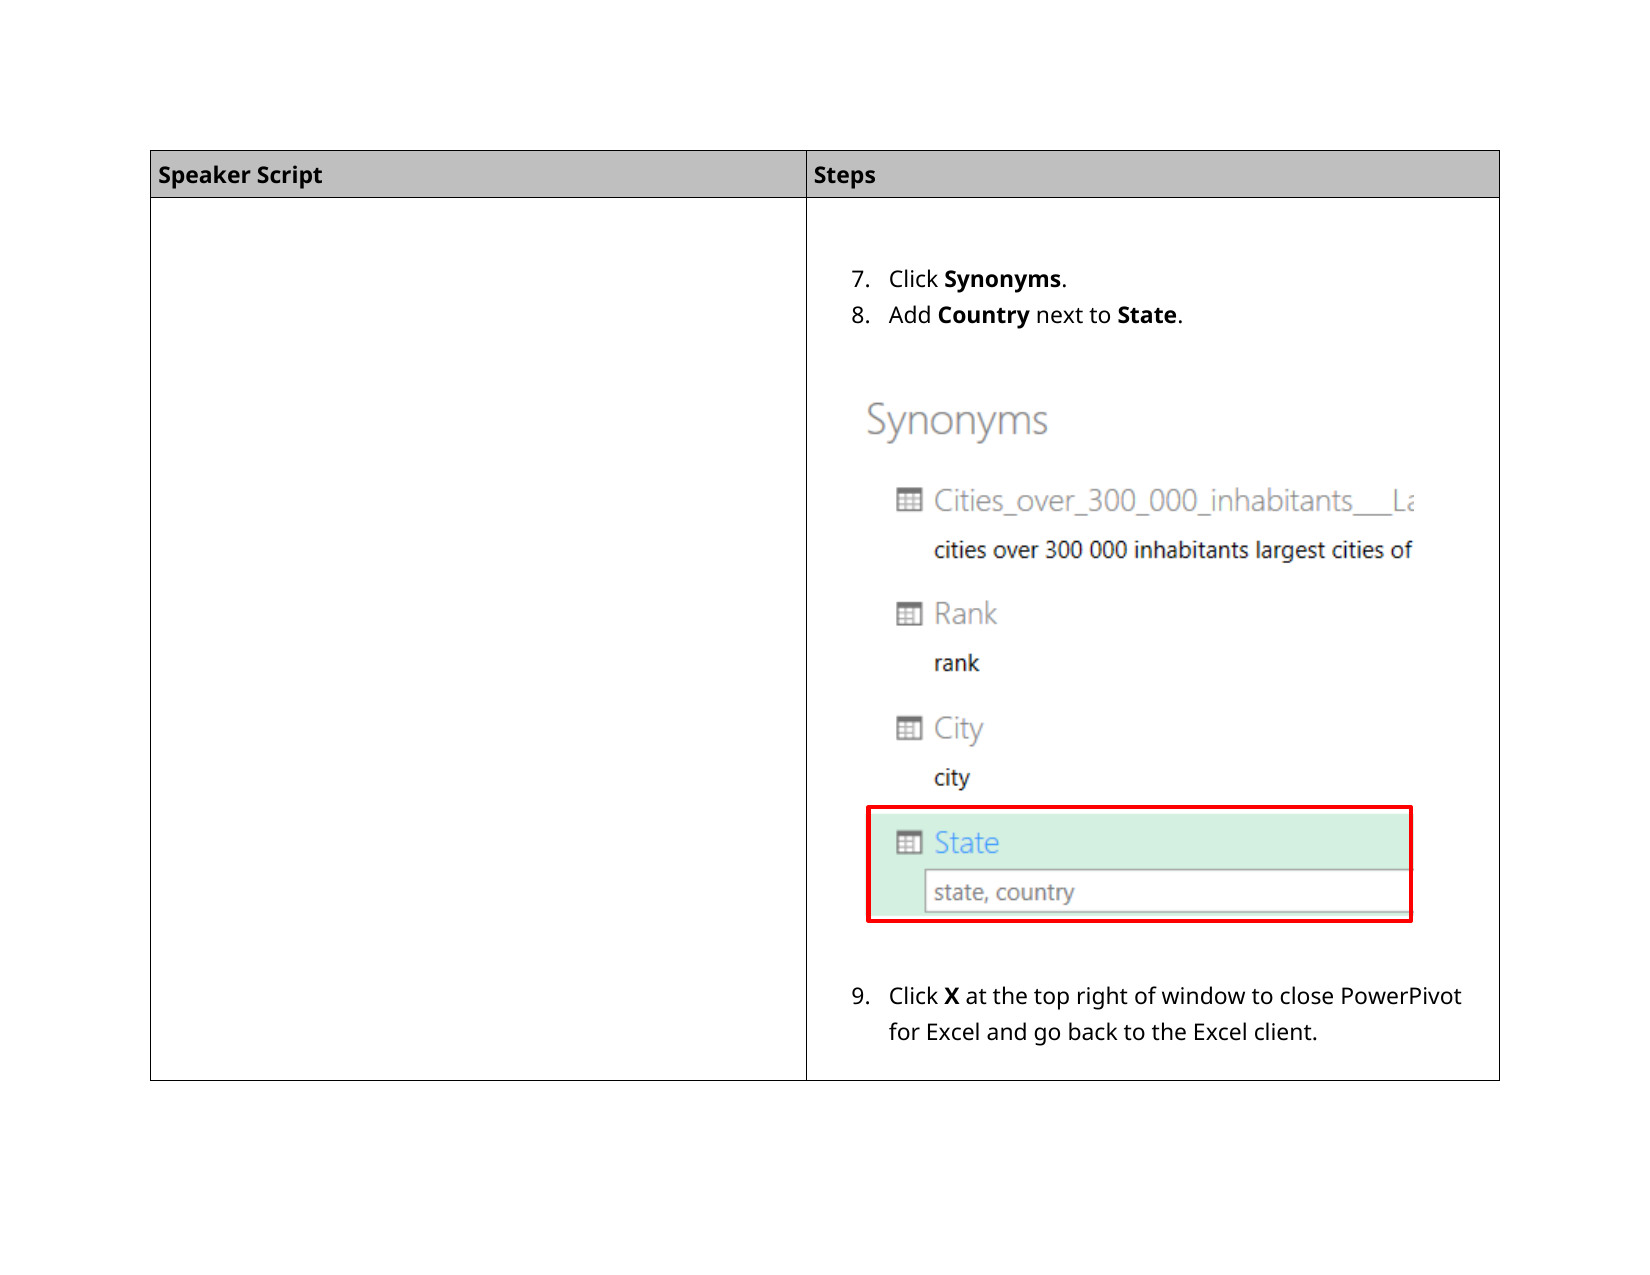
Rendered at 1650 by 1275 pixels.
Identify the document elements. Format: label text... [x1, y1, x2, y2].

picture [859, 370, 1414, 935]
table_header Speaker Script [151, 151, 806, 197]
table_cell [807, 198, 1499, 1079]
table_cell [151, 198, 806, 1079]
table_header Steps [807, 151, 1499, 197]
